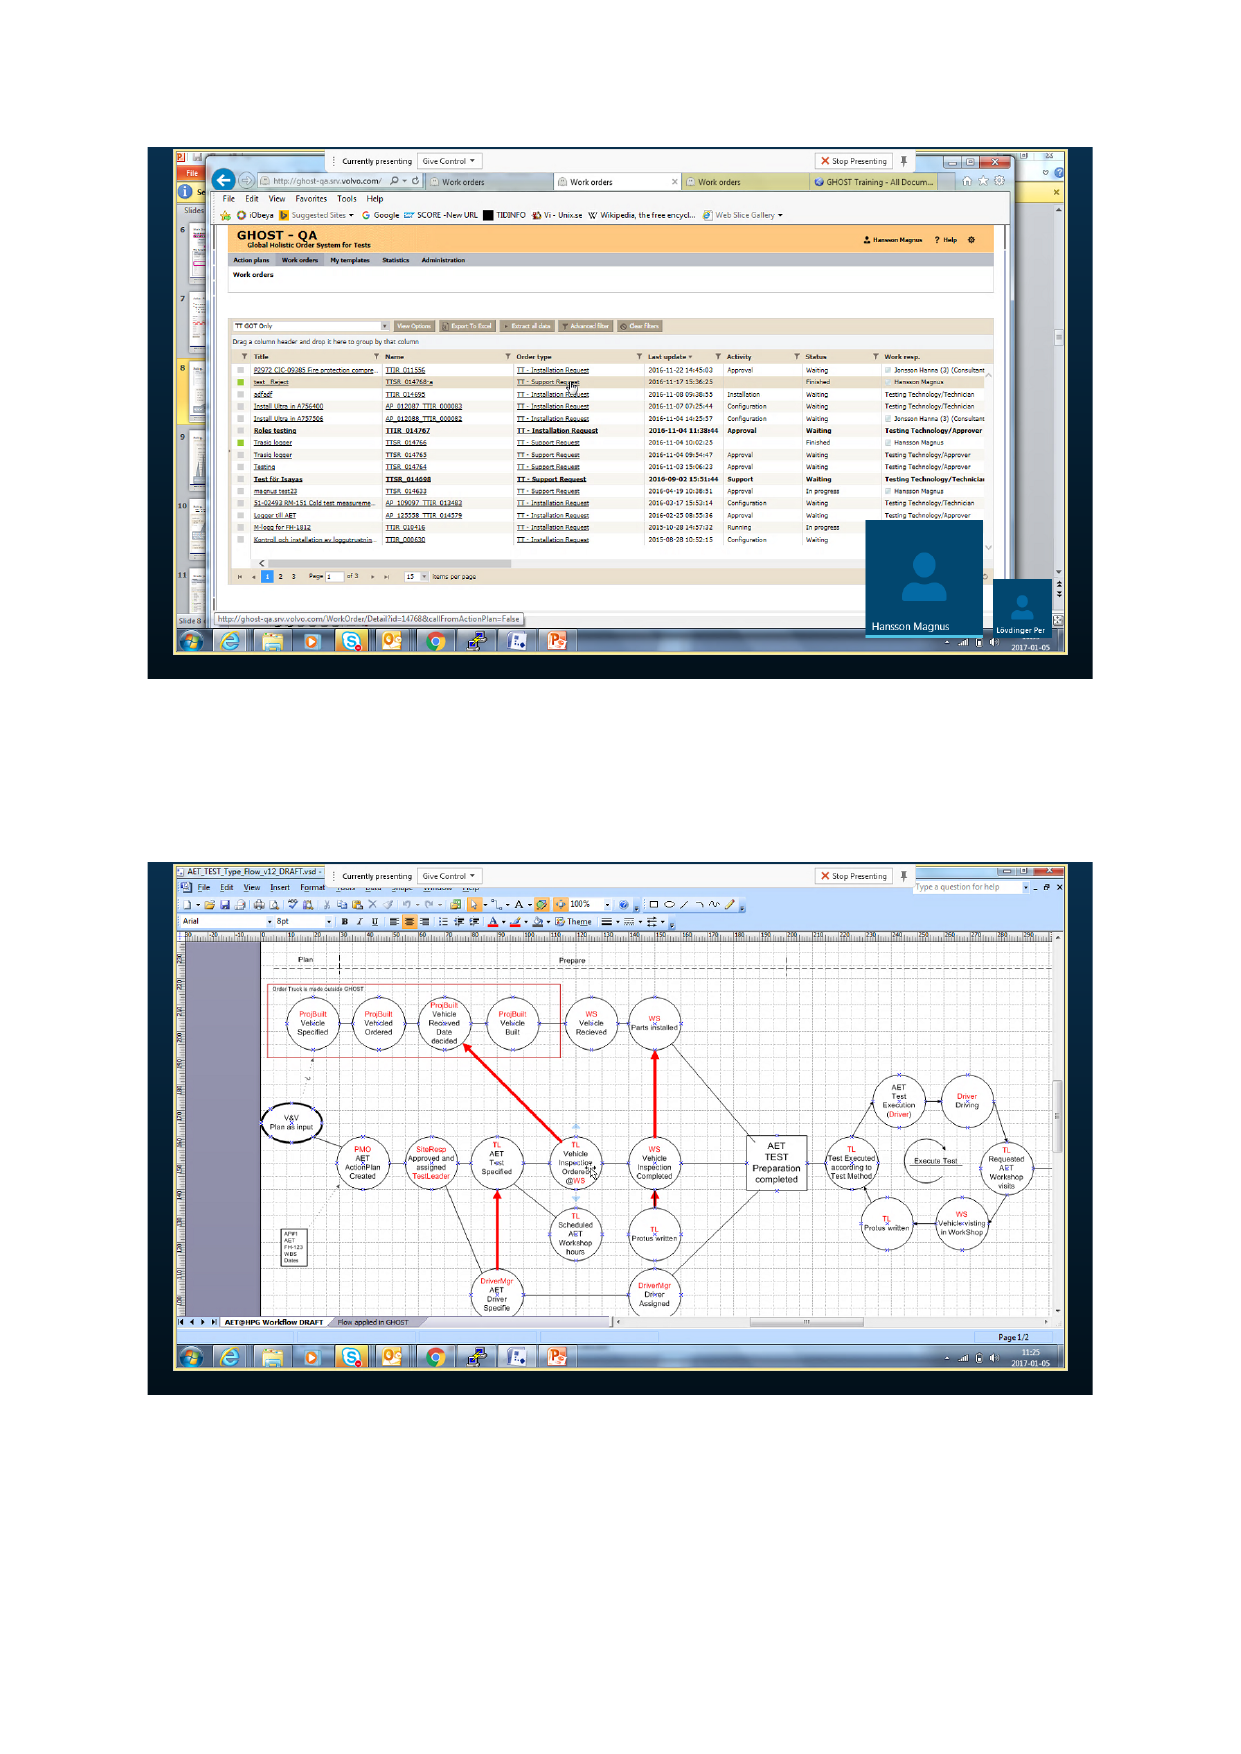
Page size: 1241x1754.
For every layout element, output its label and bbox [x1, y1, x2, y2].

picture [147, 862, 1093, 1395]
picture [147, 147, 1093, 679]
